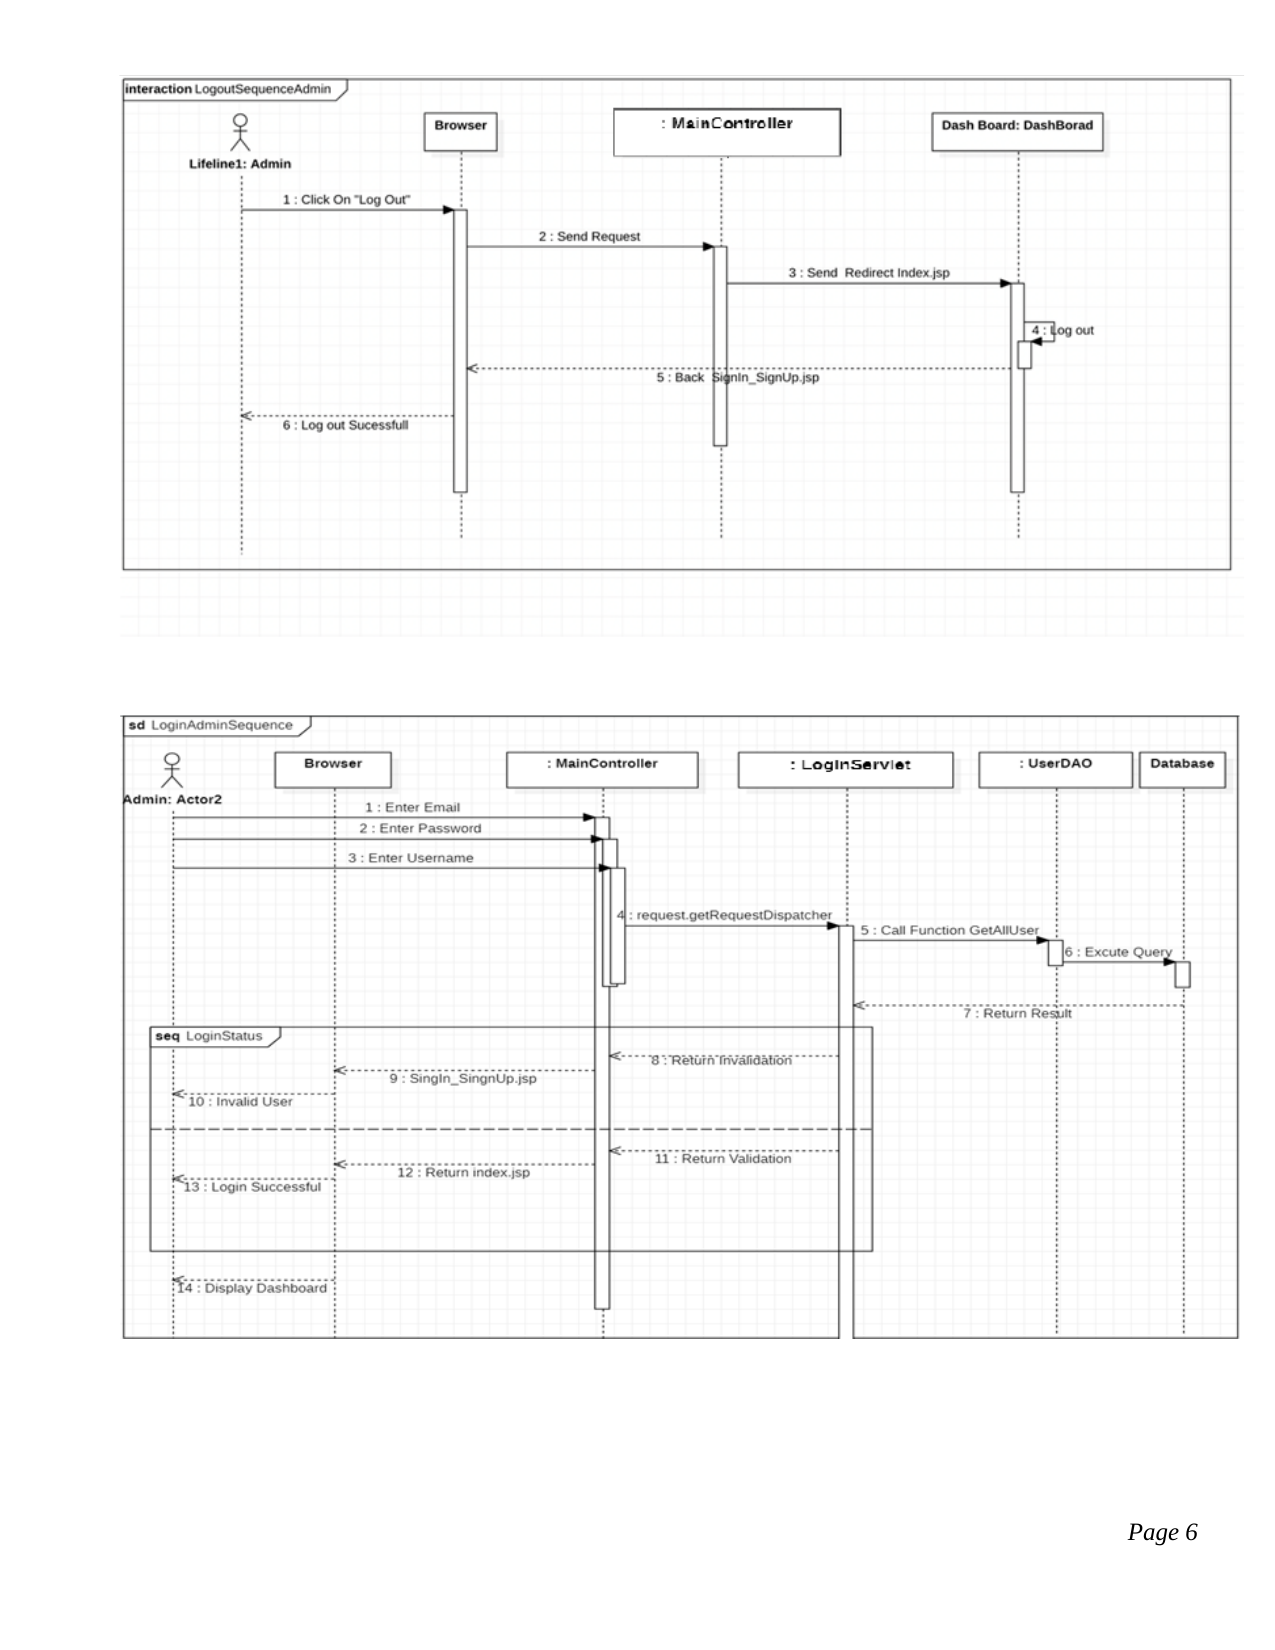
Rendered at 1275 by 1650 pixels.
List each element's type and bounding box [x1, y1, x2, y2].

picture [119, 713, 1245, 1339]
picture [119, 75, 1245, 656]
